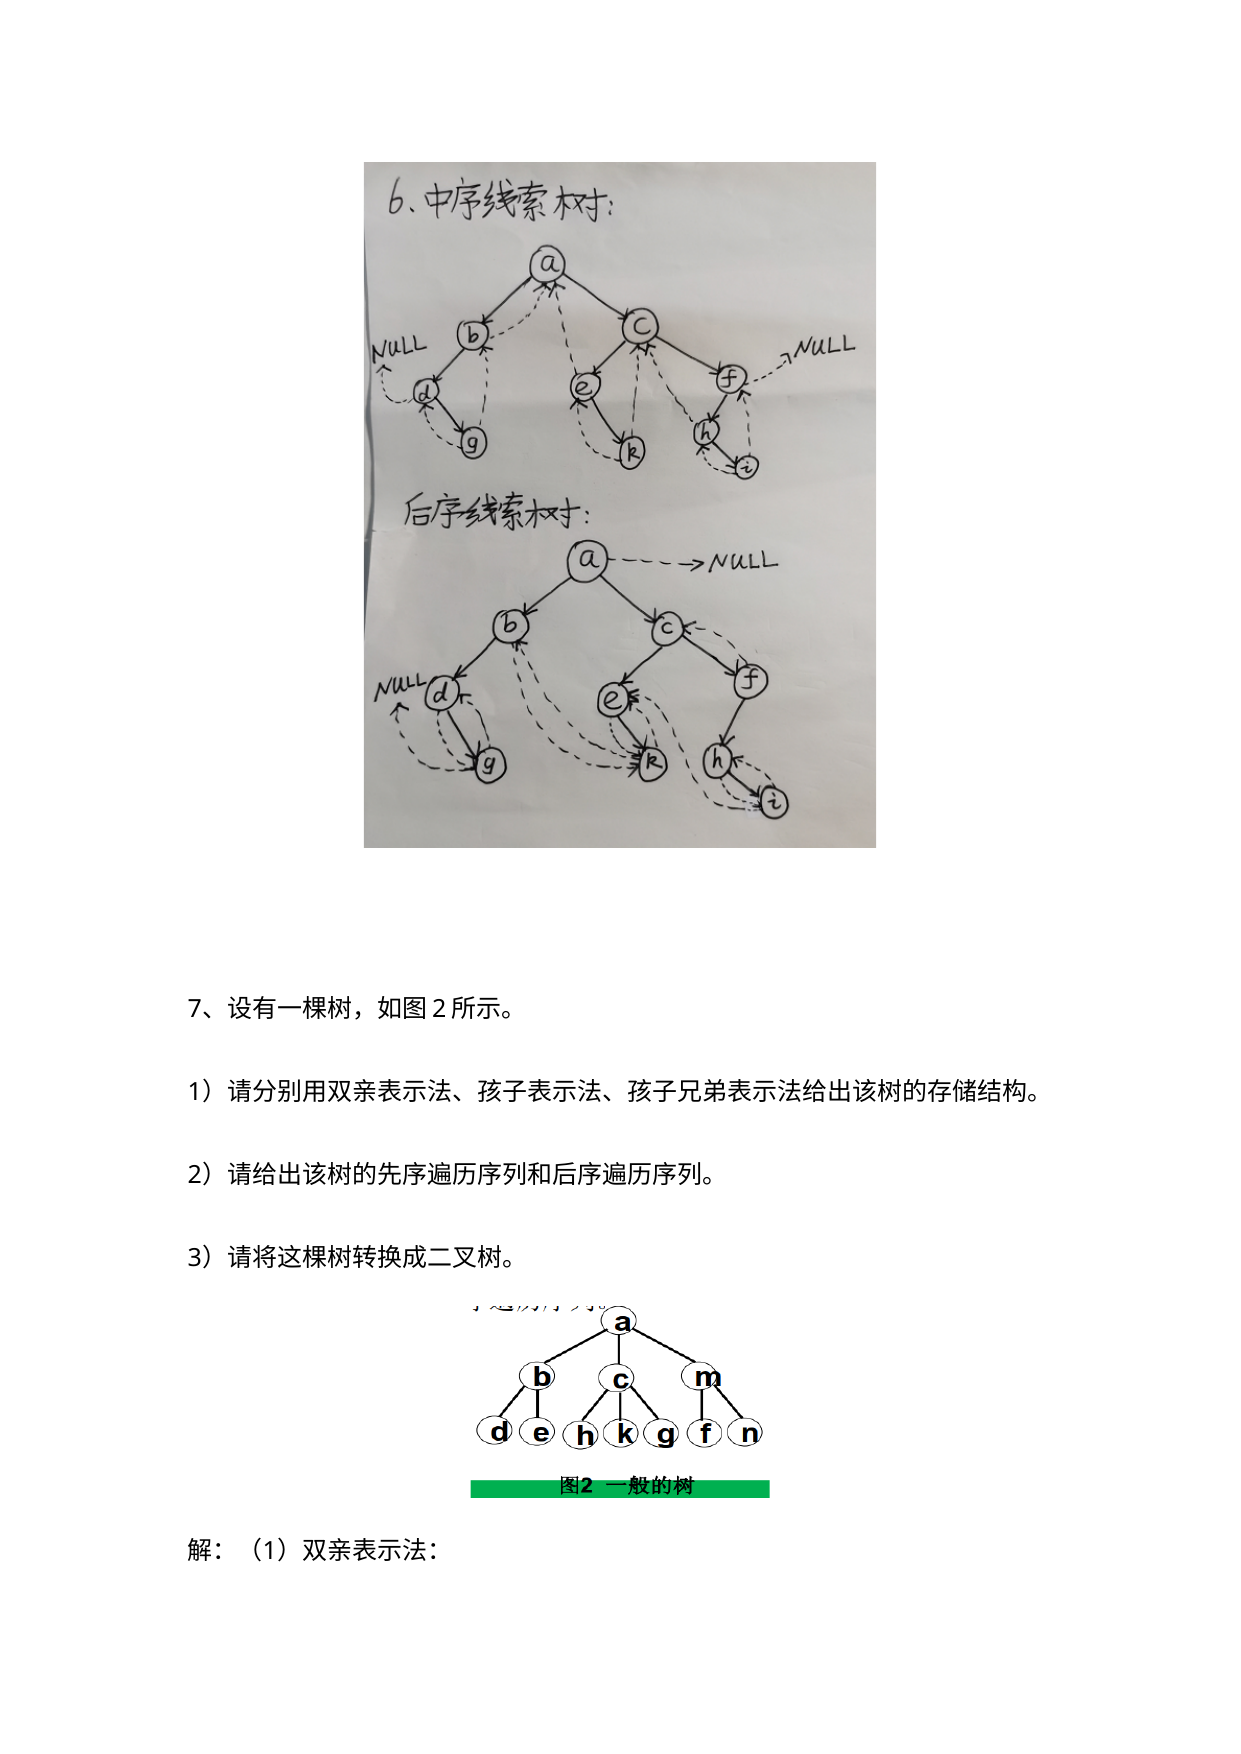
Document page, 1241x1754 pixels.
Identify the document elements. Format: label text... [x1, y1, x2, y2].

text 7、设有一棵树，如图2所示。 [187, 974, 1053, 1039]
picture [363, 162, 877, 848]
picture [470, 1306, 770, 1498]
text 解：（1）双亲表示法： [187, 1516, 1053, 1581]
text 1）请分别用双亲表示法、孩子表示法、孩子兄弟表示法给出该树的存储结构。 [187, 1057, 1053, 1122]
text 3）请将这棵树转换成二叉树。 [187, 1223, 1053, 1288]
text 2）请给出该树的先序遍历序列和后序遍历序列。 [187, 1140, 1053, 1205]
